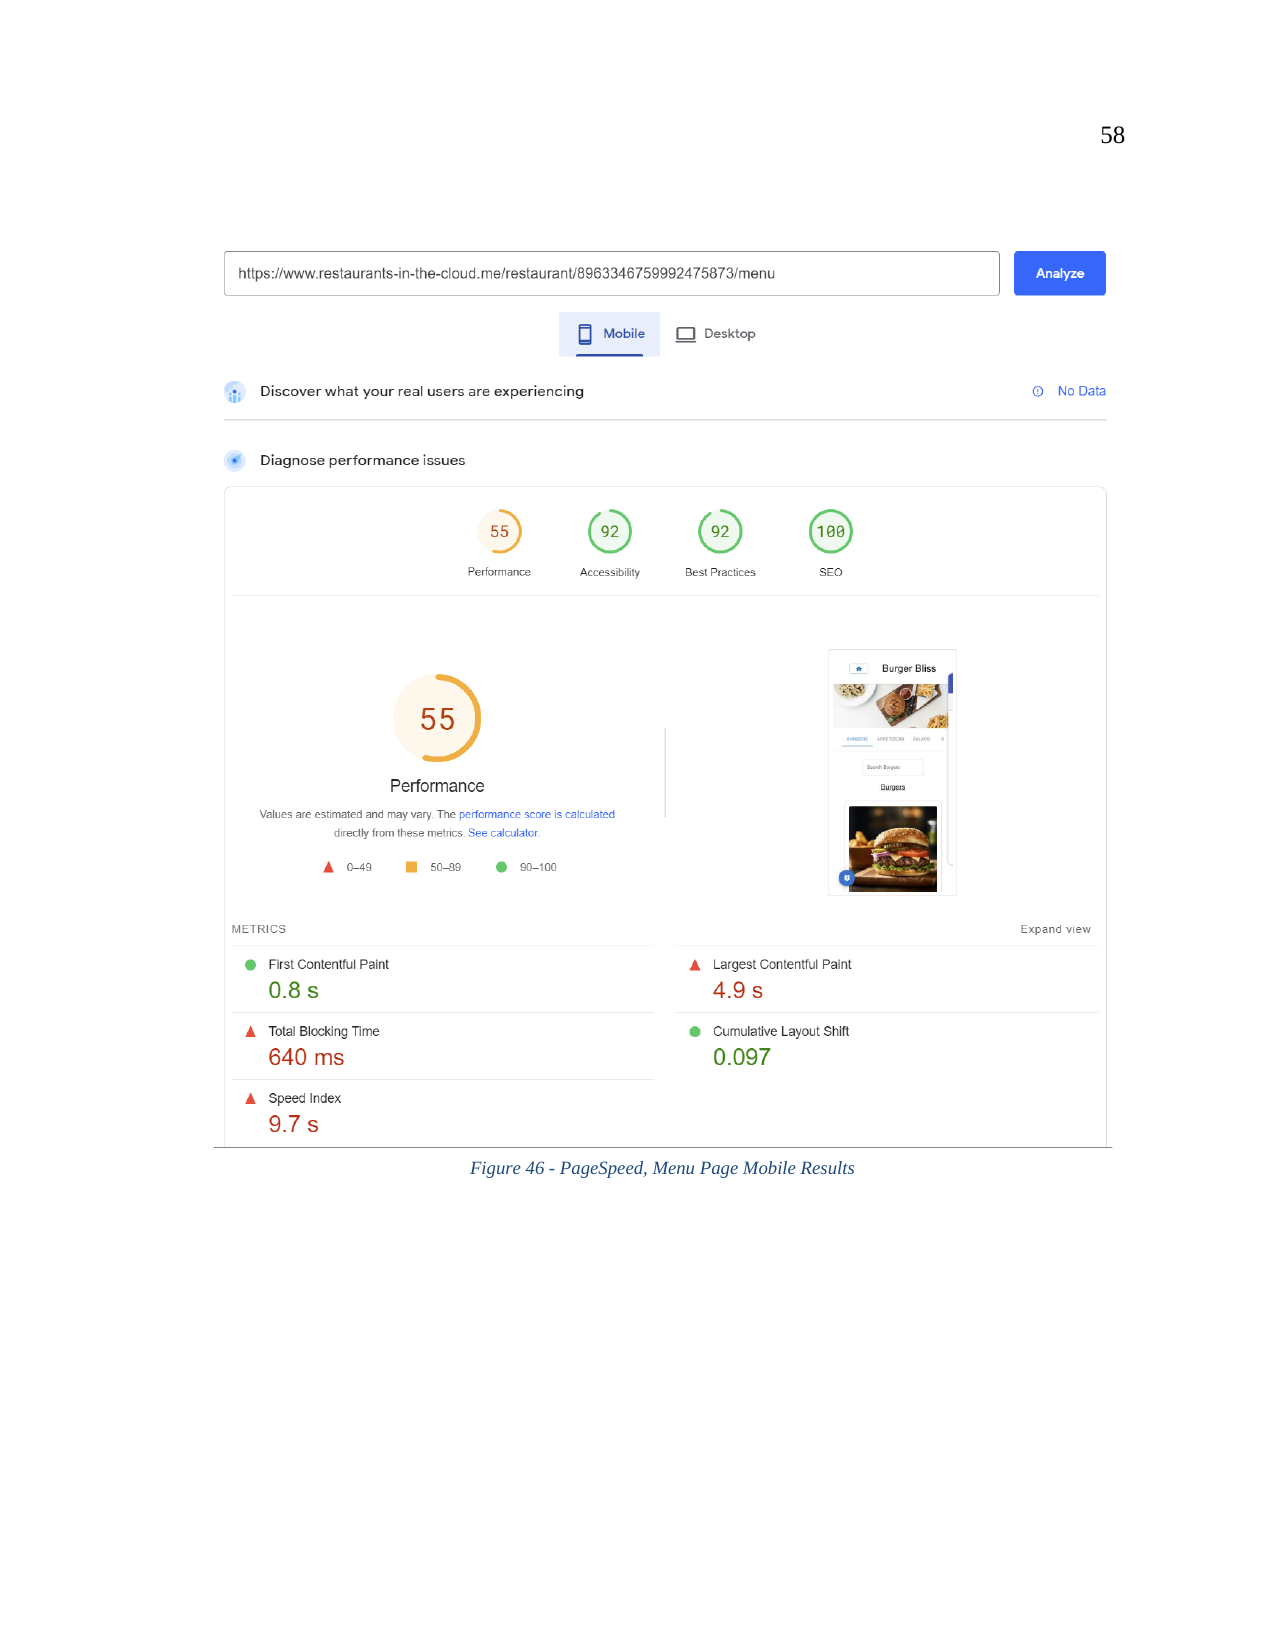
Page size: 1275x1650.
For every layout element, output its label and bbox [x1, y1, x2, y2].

picture [213, 245, 1113, 1148]
